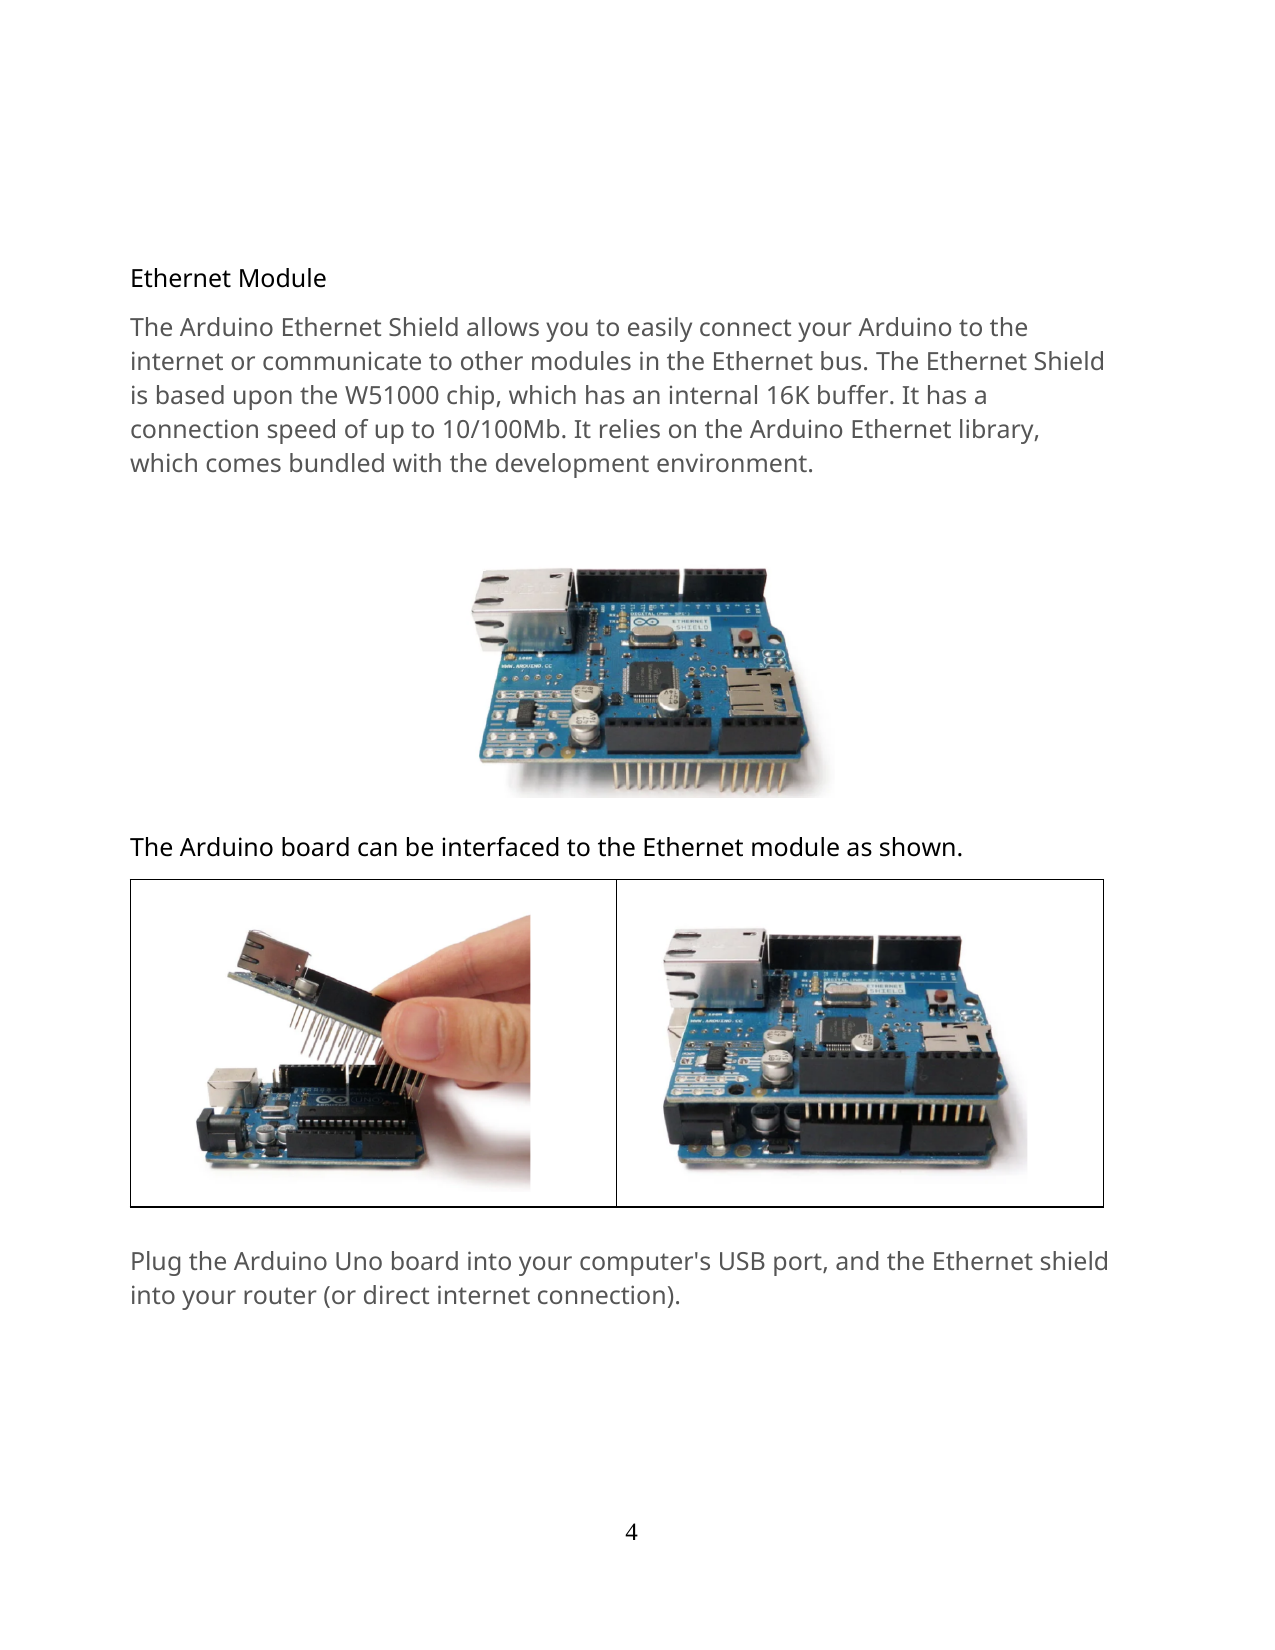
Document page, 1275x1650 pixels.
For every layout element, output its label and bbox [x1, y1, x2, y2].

picture [141, 911, 531, 1192]
picture [628, 911, 1028, 1184]
picture [408, 561, 835, 798]
table_header [130, 163, 1130, 1362]
